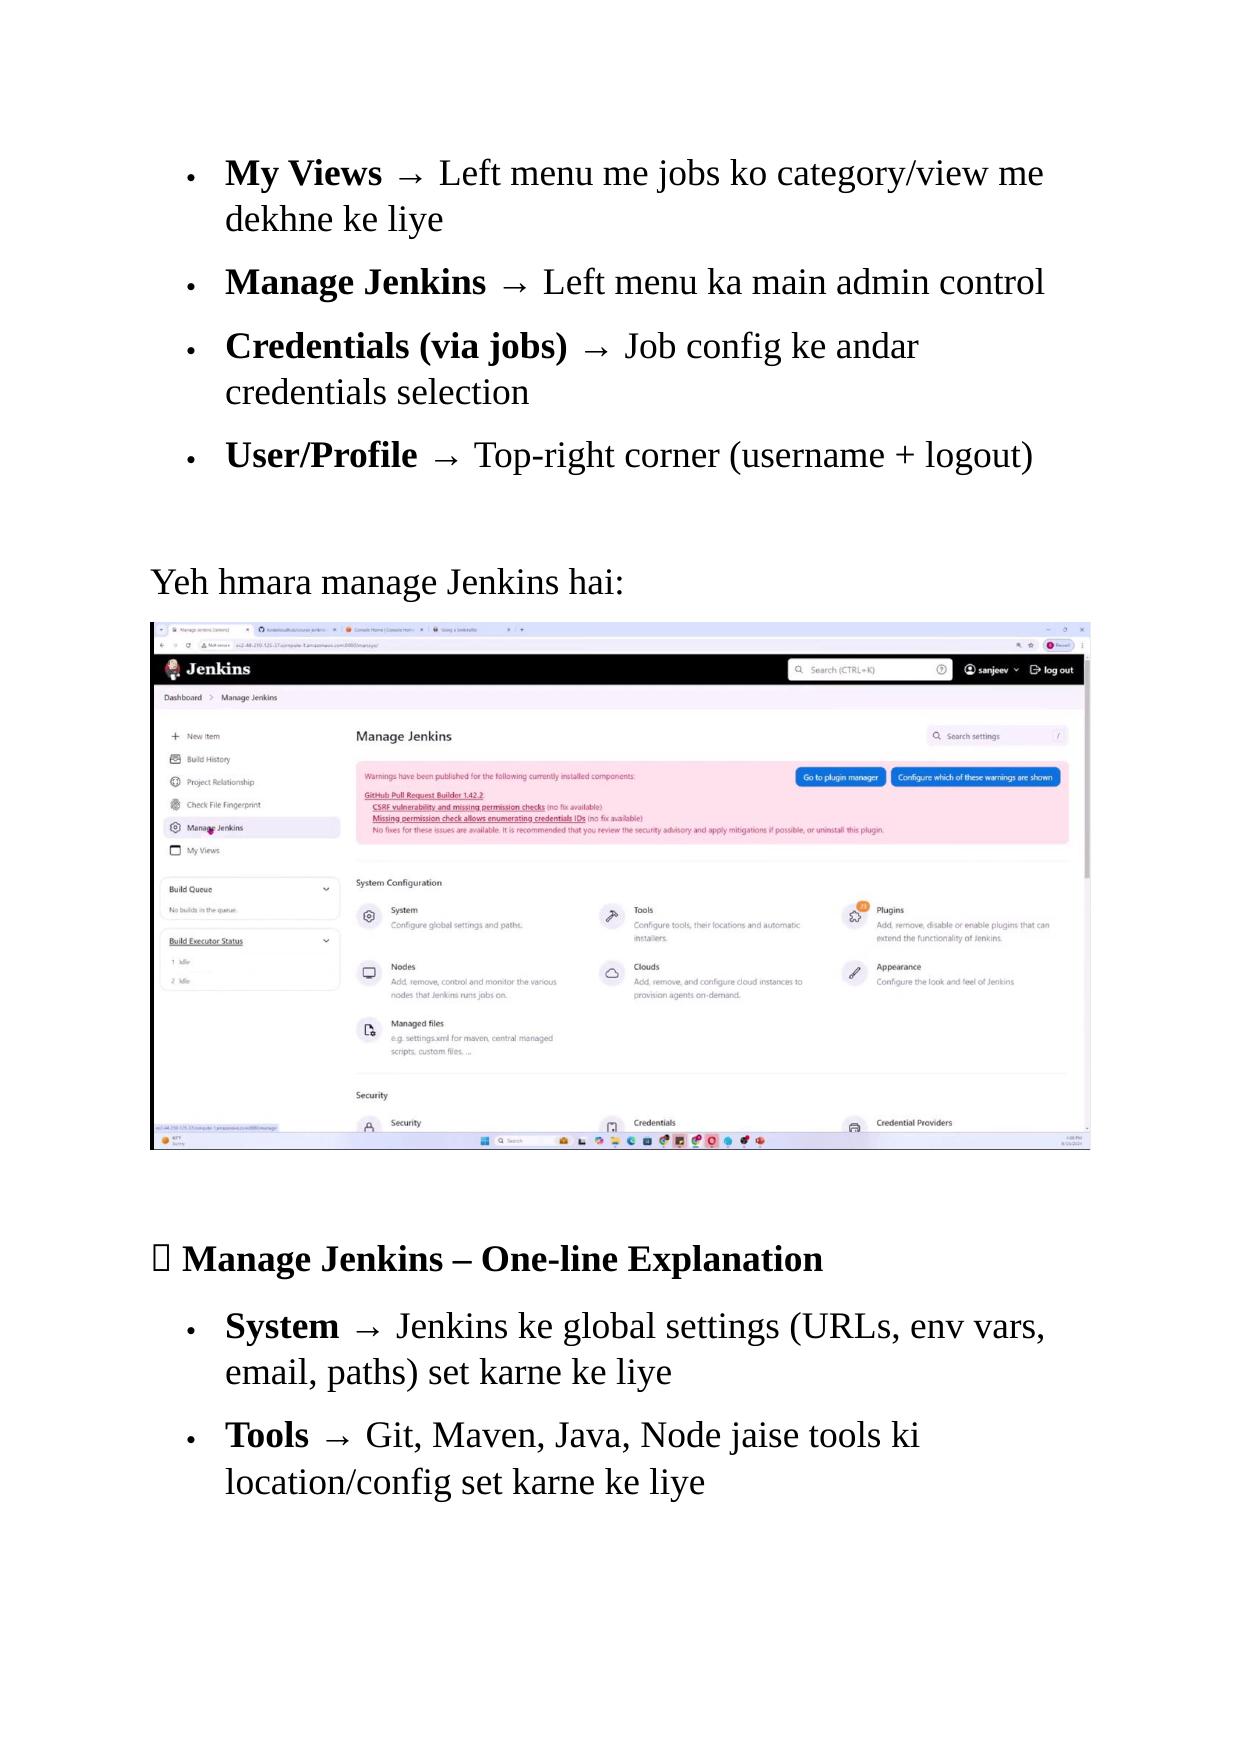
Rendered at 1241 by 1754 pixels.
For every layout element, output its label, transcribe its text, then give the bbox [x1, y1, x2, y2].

list Credentials (via jobs) → Job config ke andar credentials selection [187, 323, 1090, 413]
list My Views → Left menu me jobs ko category/view me dekhne ke liye [187, 150, 1090, 240]
list User/Profile → Top-right corner (username + logout) [187, 433, 1090, 476]
text Yeh hmara manage Jenkins hai: [150, 559, 1090, 602]
list Manage Jenkins → Left menu ka main admin control [187, 260, 1090, 303]
text 🧭 Manage Jenkins – One-line Explanation [150, 1231, 1090, 1282]
list System → Jenkins ke global settings (URLs, env vars, email, paths) set karne ke liye [187, 1303, 1090, 1393]
picture [150, 622, 1091, 1150]
list Tools → Git, Maven, Java, Node jaise tools ki location/config set karne ke liye [187, 1413, 1090, 1502]
